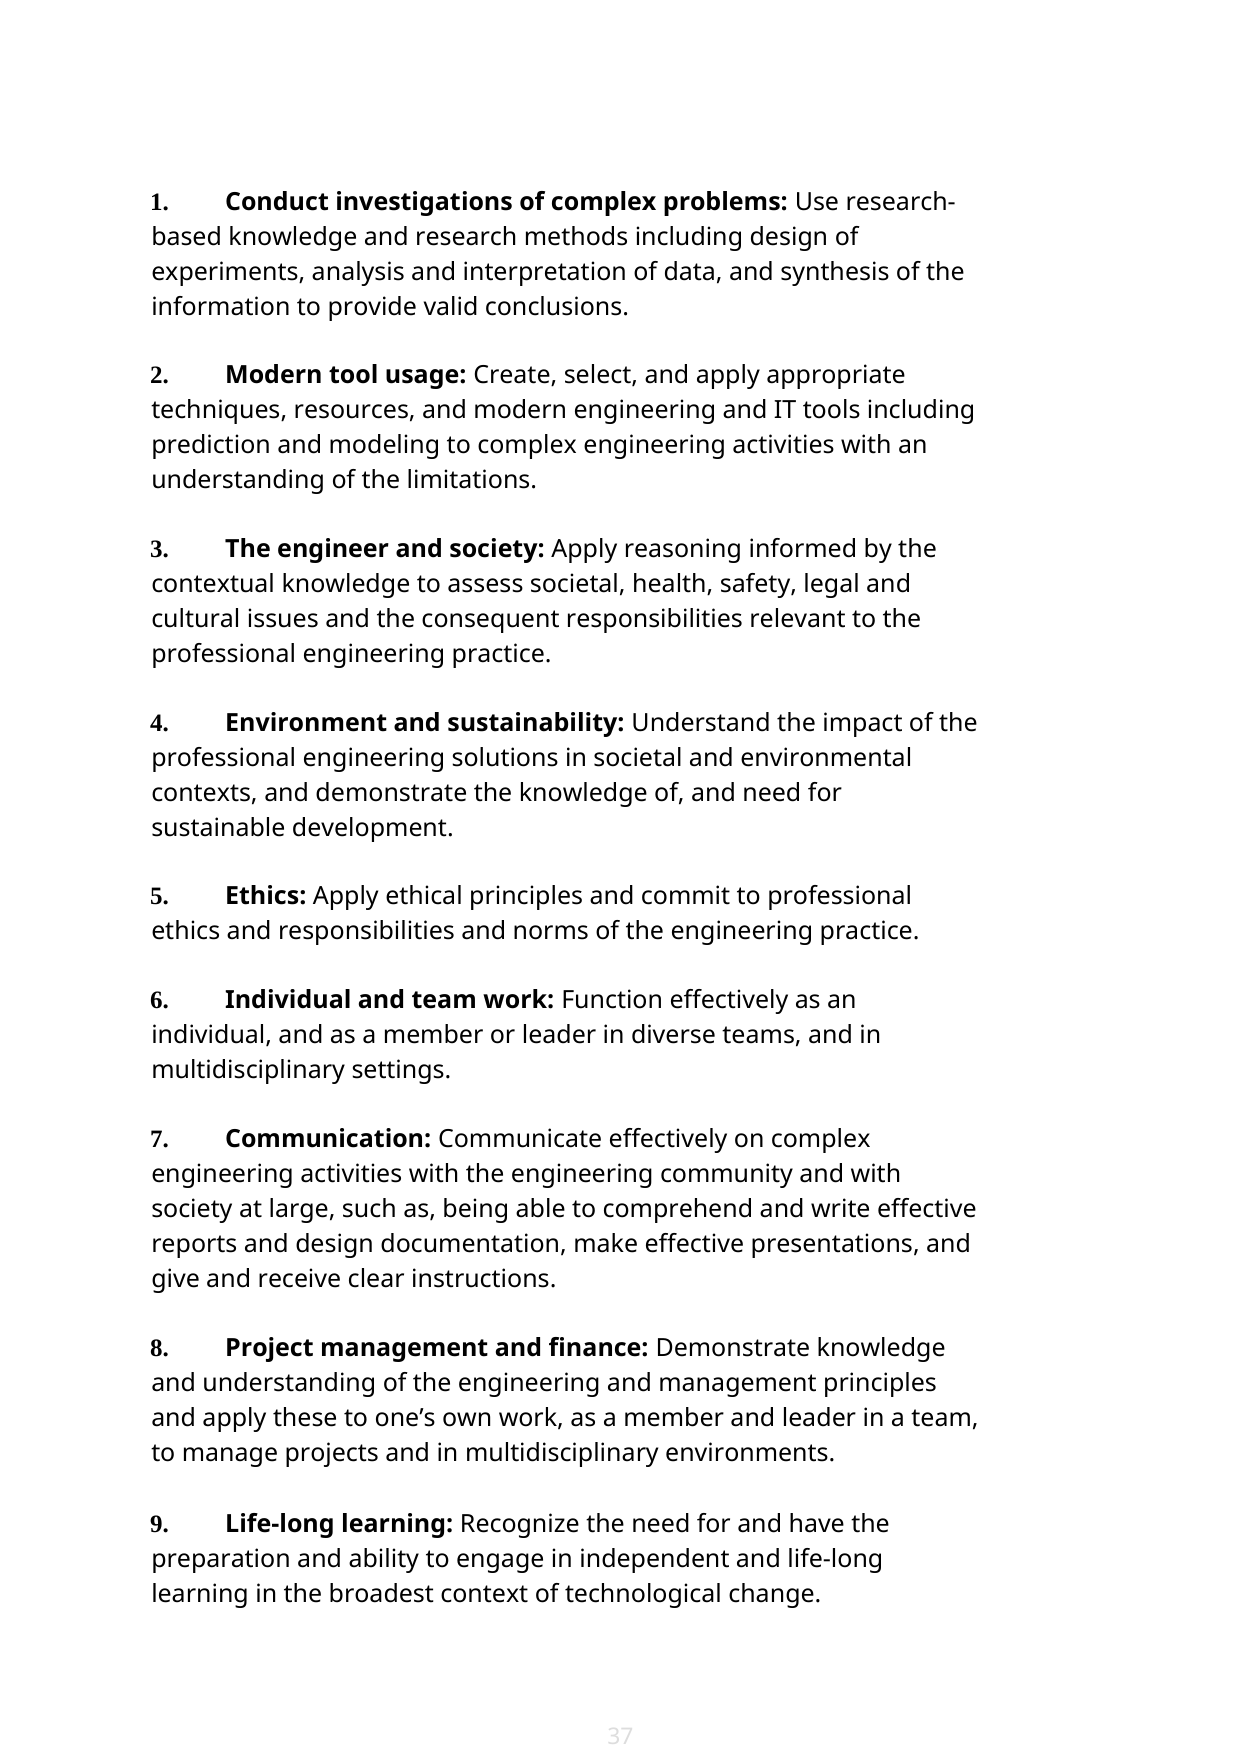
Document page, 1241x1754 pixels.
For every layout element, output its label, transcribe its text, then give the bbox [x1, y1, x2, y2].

list Life-long learning: Recognize the need for and have the preparation and ability to engage in independent and life-long learning in the broadest context of technological change. [150, 1506, 982, 1610]
list Ethics: Apply ethical principles and commit to professional ethics and responsibilities and norms of the engineering practice. [150, 878, 982, 947]
list The engineer and society: Apply reasoning informed by the contextual knowledge to assess societal, health, safety, legal and cultural issues and the consequent responsibilities relevant to the professional engineering practice. [150, 531, 982, 670]
list Environment and sustainability: Understand the impact of the professional engineering solutions in societal and environmental contexts, and demonstrate the knowledge of, and need for sustainable development. [150, 704, 982, 843]
list Modern tool usage: Create, select, and apply appropriate techniques, resources, and modern engineering and IT tools including prediction and modeling to complex engineering activities with an understanding of the limitations. [150, 357, 982, 496]
list Project management and finance: Demonstrate knowledge and understanding of the engineering and management principles and apply these to one’s own work, as a member and leader in a team, to manage projects and in multidisciplinary environments. [150, 1329, 982, 1468]
list Conduct investigations of complex problems: Use research-based knowledge and research methods including design of experiments, analysis and interpretation of data, and synthesis of the information to provide valid conclusions. [150, 183, 982, 322]
list Individual and team work: Function effectively as an individual, and as a member or leader in diverse teams, and in multidisciplinary settings. [150, 982, 982, 1086]
list Communication: Communicate effectively on complex engineering activities with the engineering community and with society at large, such as, being able to comprehend and write effective reports and design documentation, make effective presentations, and give and receive clear instructions. [150, 1121, 982, 1294]
